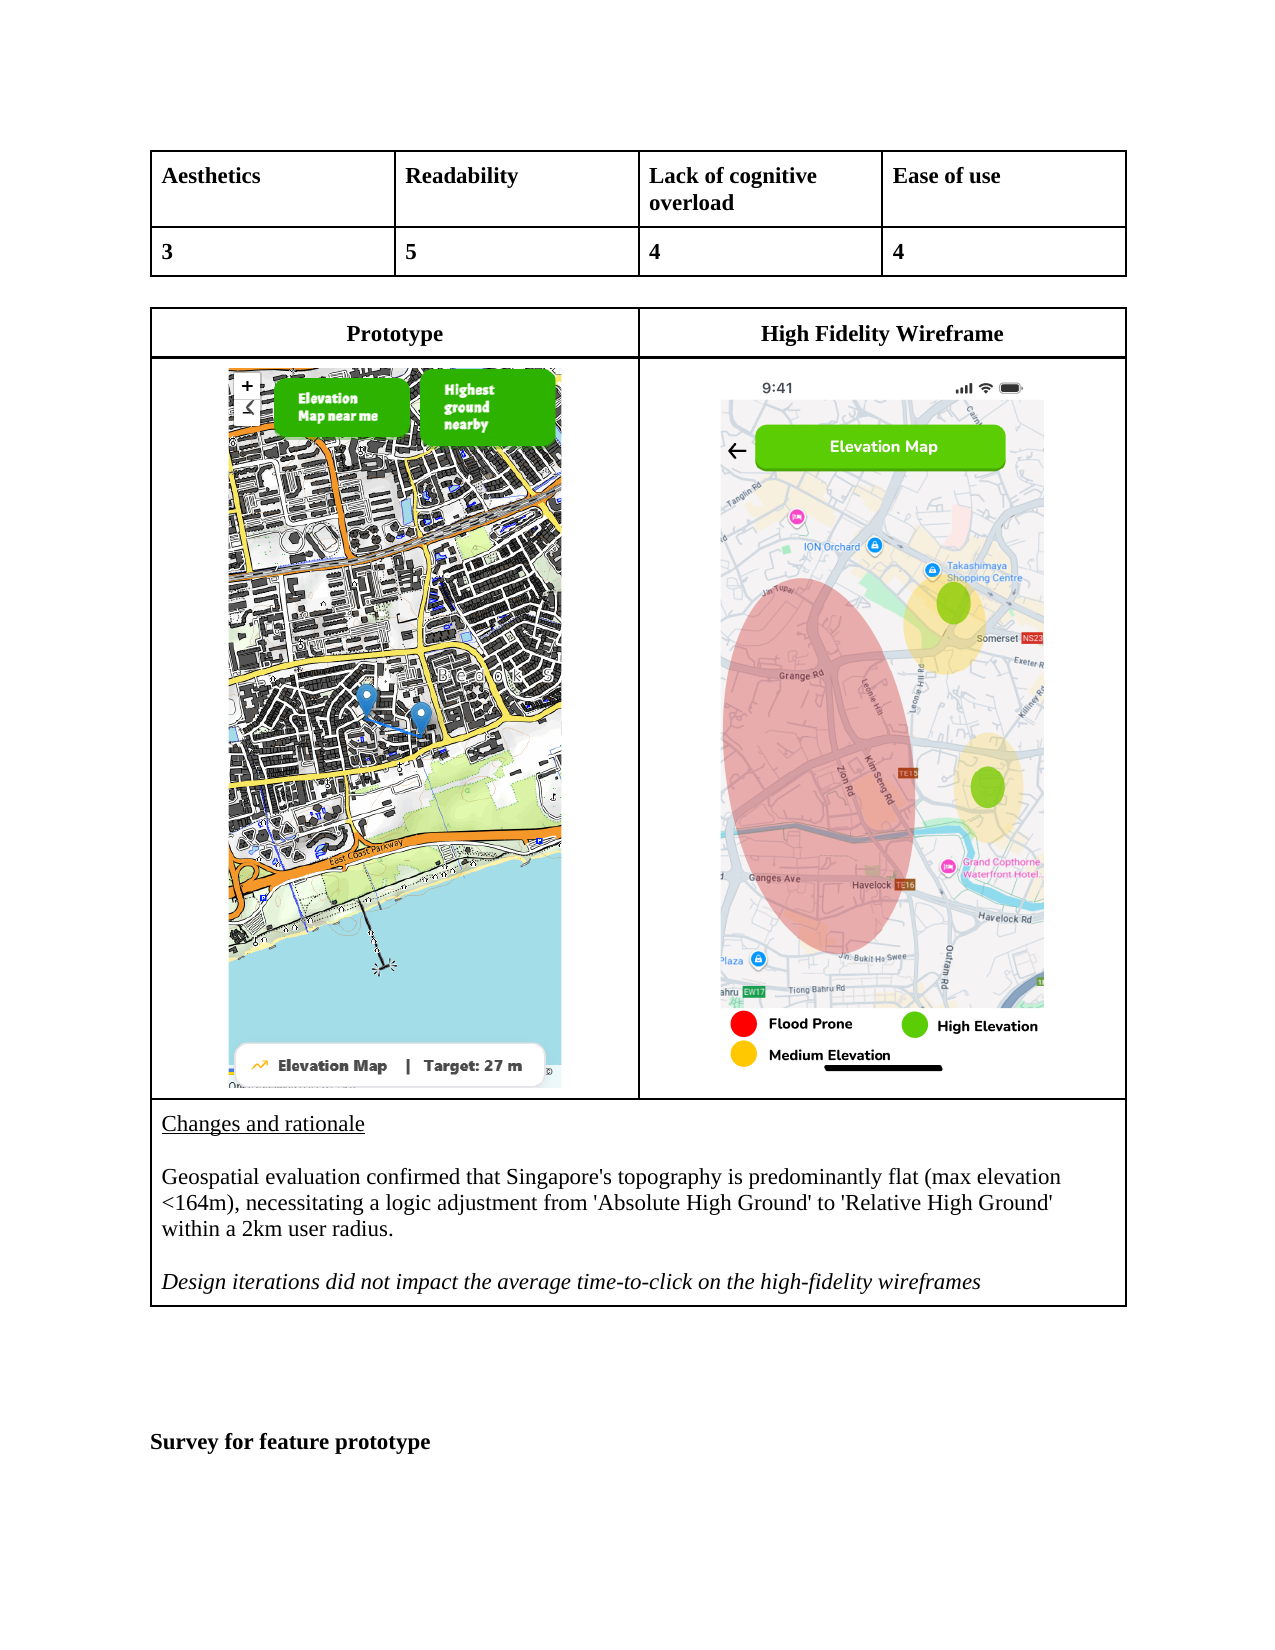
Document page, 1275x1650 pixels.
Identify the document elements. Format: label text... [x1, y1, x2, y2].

picture [228, 368, 562, 1088]
table_cell 4 [640, 228, 881, 275]
table_header Lack of cognitive overload [640, 152, 881, 226]
table_header Aesthetics [152, 152, 394, 226]
table_header Readability [396, 152, 638, 226]
table_cell 3 [152, 228, 394, 275]
table_header Ease of use [883, 152, 1125, 226]
table_cell Changes and rationale Geospatial evaluation confirmed that Singapore's topography is predominantly flat (max elevation <164m), necessitating a logic adjustment from 'Absolute High Ground' to 'Relative High Ground' within a 2km user radius. Design iterations did not impact the average time-to-click on the high-fidelity wireframes [152, 1100, 1125, 1305]
table_cell 5 [396, 228, 638, 275]
table_cell 4 [883, 228, 1125, 275]
picture [720, 368, 1044, 1075]
table_cell [640, 359, 1125, 1098]
text Survey for feature prototype [150, 1428, 1125, 1454]
table_header Prototype [152, 309, 638, 356]
table_cell [152, 359, 638, 1098]
table_header High Fidelity Wireframe [640, 309, 1125, 356]
